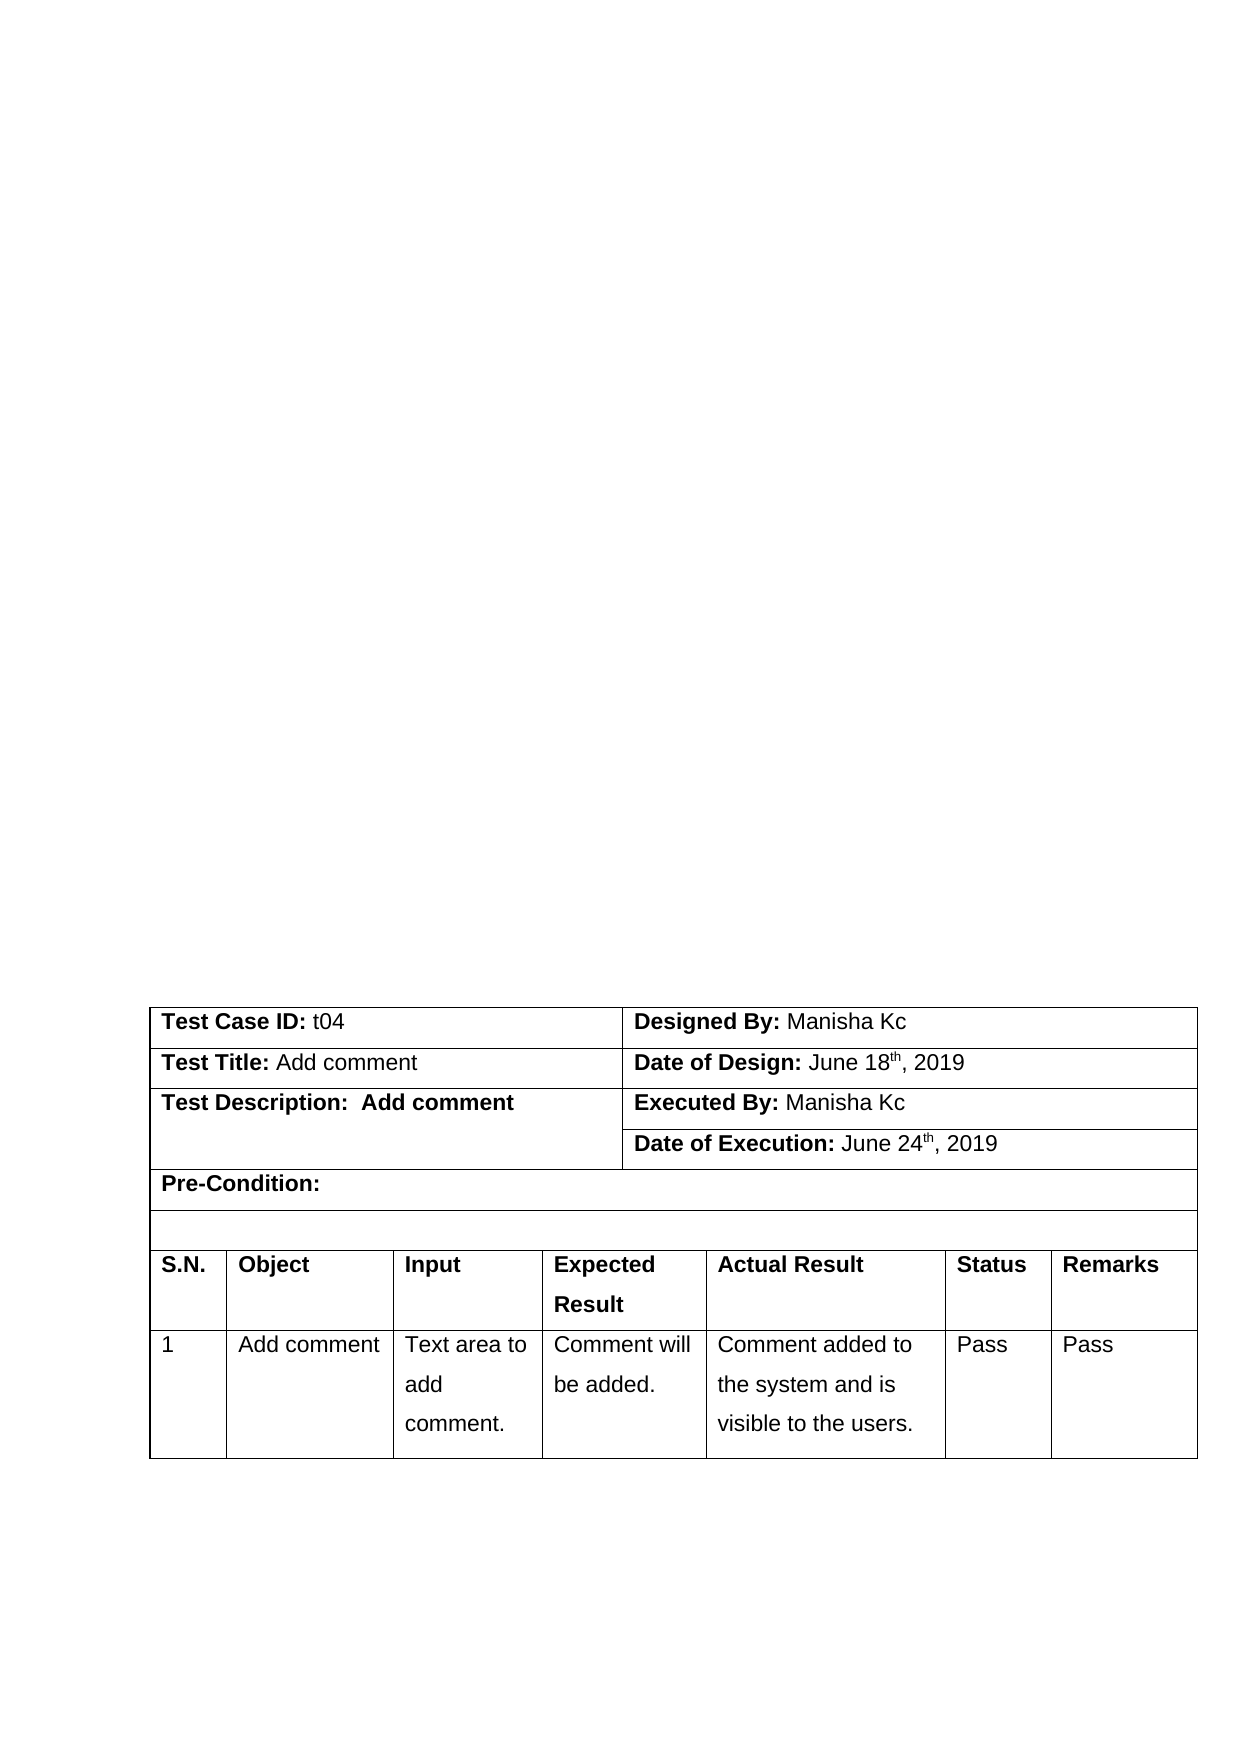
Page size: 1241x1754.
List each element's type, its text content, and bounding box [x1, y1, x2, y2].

table_cell S.N. [151, 1251, 226, 1330]
table_cell Comment will be added. [543, 1331, 706, 1457]
table_cell Test Description: Add comment [151, 1089, 622, 1169]
table_cell Pre-Condition: [151, 1170, 1197, 1209]
table_header Designed By: Manisha Kc [623, 1008, 1197, 1047]
table_cell Expected Result [543, 1251, 706, 1330]
table_cell Test Title: Add comment [151, 1049, 622, 1088]
table_cell [151, 1211, 1197, 1250]
table_cell Pass [946, 1331, 1051, 1457]
table_cell Text area to add comment. [394, 1331, 542, 1457]
table_cell Add comment [227, 1331, 393, 1457]
table_header Test Case ID: t04 [151, 1008, 622, 1047]
table_cell Date of Execution: June 24th, 2019 [623, 1130, 1197, 1169]
table_cell Input [394, 1251, 542, 1330]
table_cell 1 [151, 1331, 226, 1457]
table_cell Status [946, 1251, 1051, 1330]
table_cell Actual Result [707, 1251, 945, 1330]
table_cell Remarks [1052, 1251, 1197, 1330]
table_cell Object [227, 1251, 393, 1330]
table_cell Date of Design: June 18th, 2019 [623, 1049, 1197, 1088]
table_cell Comment added to the system and is visible to the users. [707, 1331, 945, 1457]
table_cell Pass [1052, 1331, 1197, 1457]
table_cell Executed By: Manisha Kc [623, 1089, 1197, 1128]
